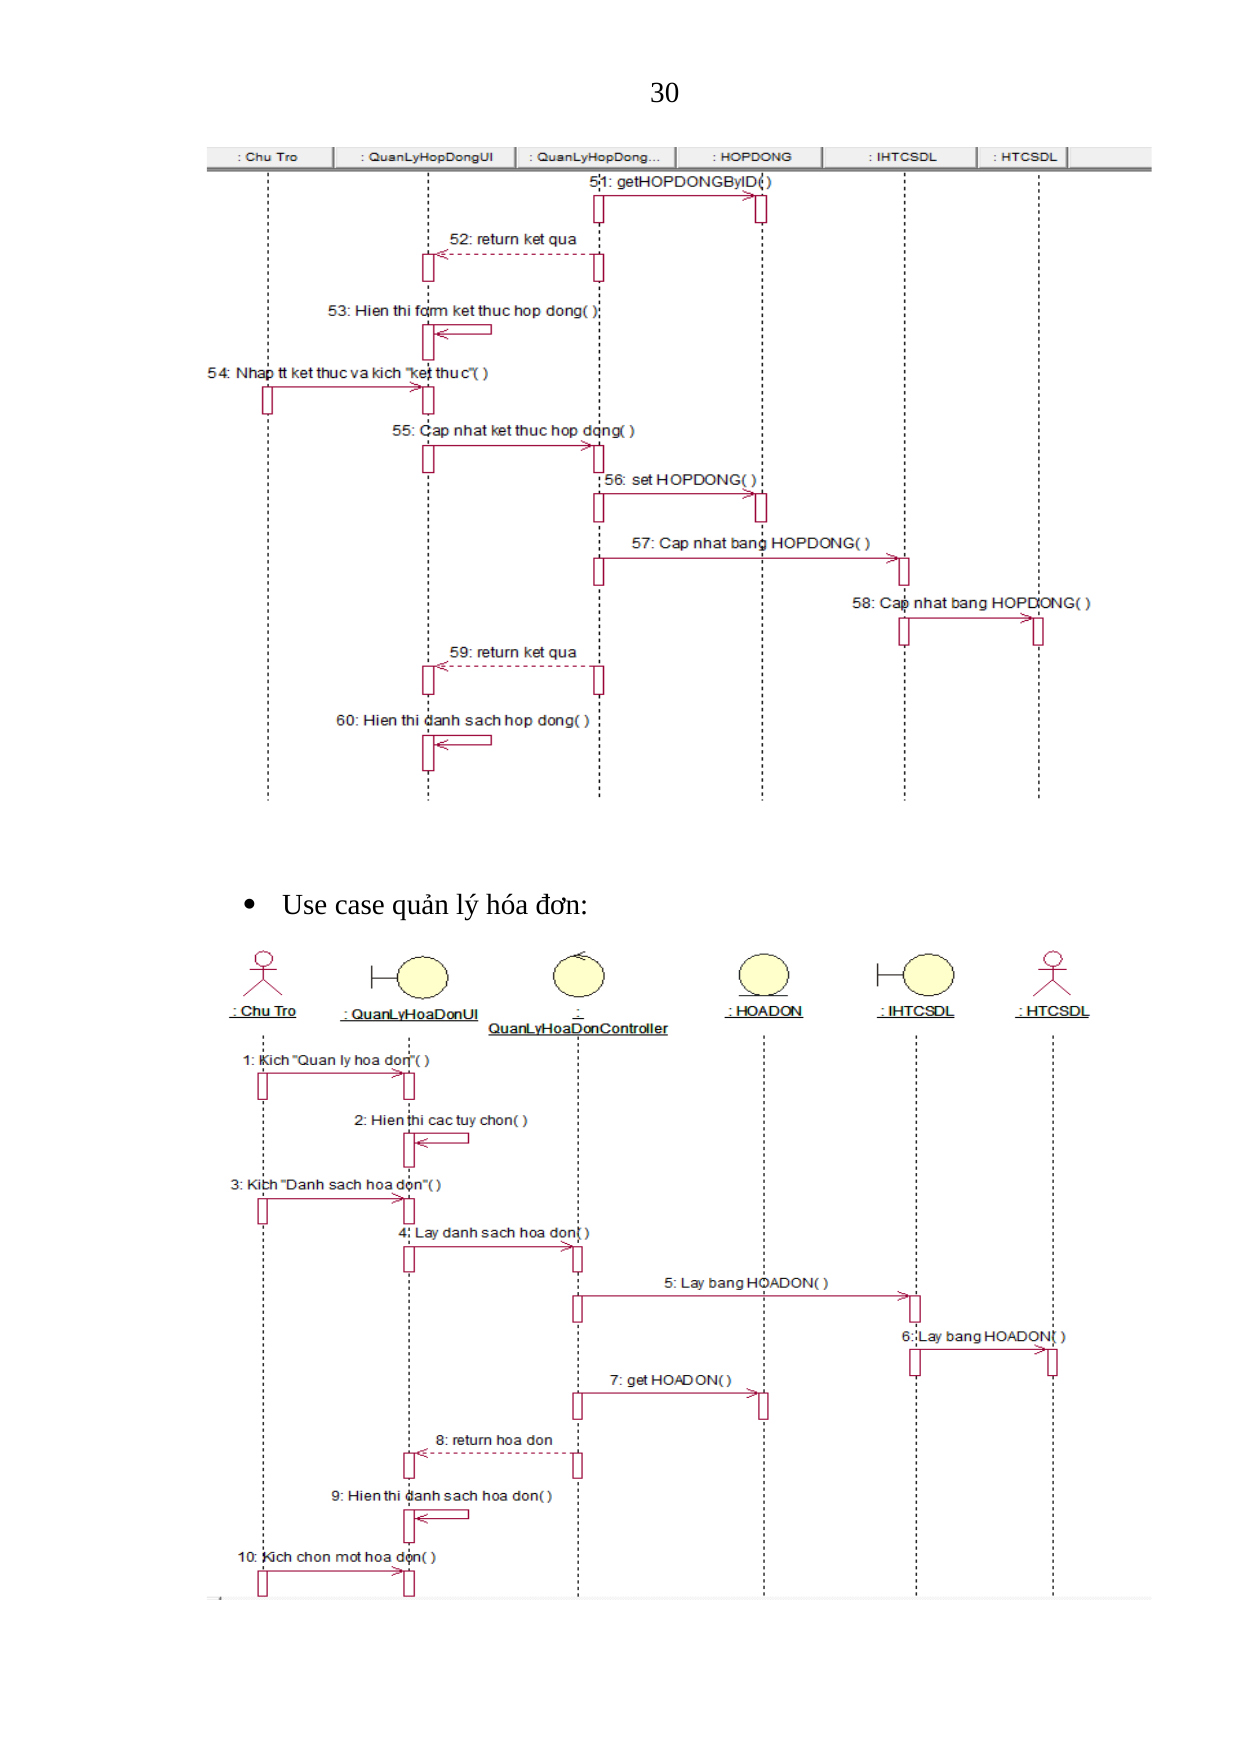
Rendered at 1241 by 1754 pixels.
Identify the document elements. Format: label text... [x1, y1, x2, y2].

picture [206, 147, 1152, 803]
list Use case quản lý hóa đơn: [244, 887, 1122, 921]
picture [206, 946, 1152, 1600]
